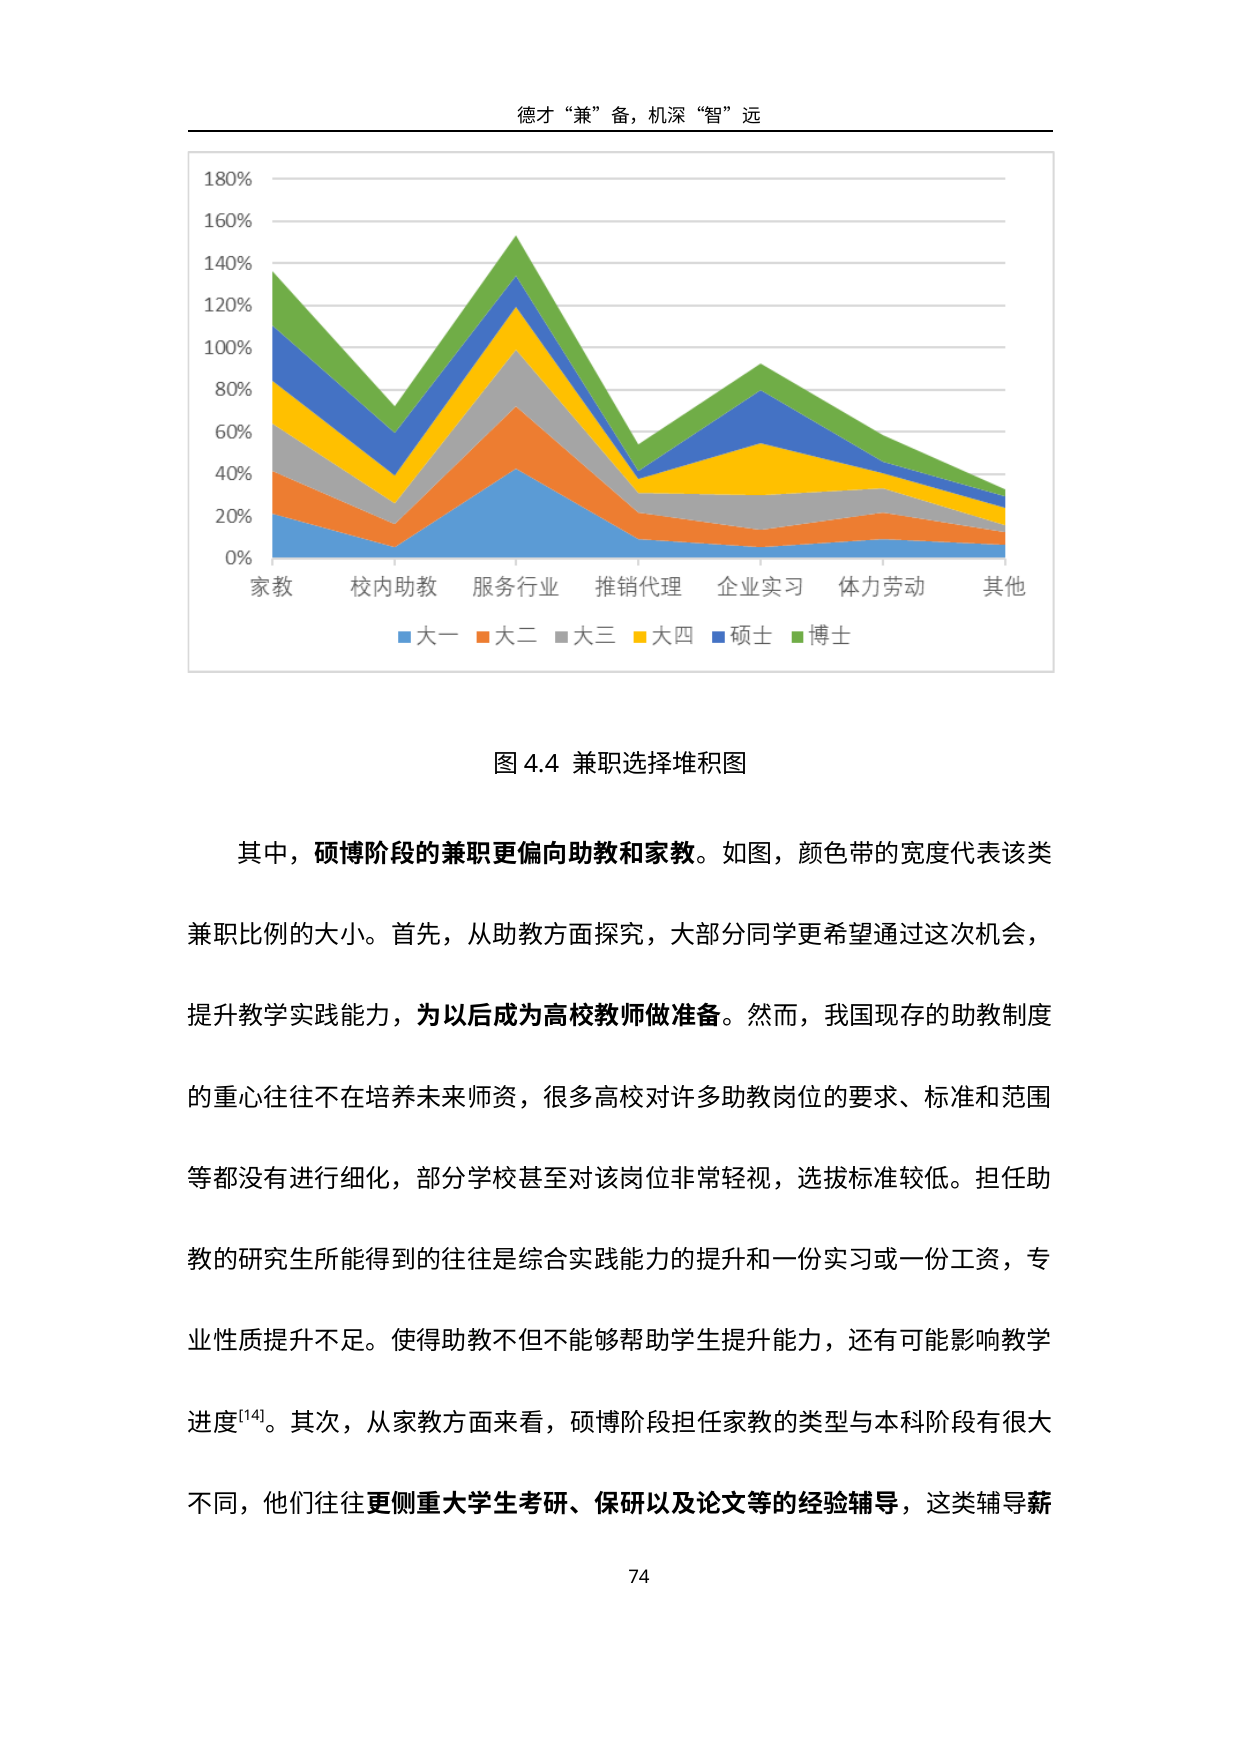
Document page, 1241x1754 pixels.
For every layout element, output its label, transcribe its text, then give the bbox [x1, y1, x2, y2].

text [187, 819, 1053, 1534]
picture [187, 151, 1055, 673]
text 图4.4 兼职选择堆积图 [187, 729, 1053, 794]
